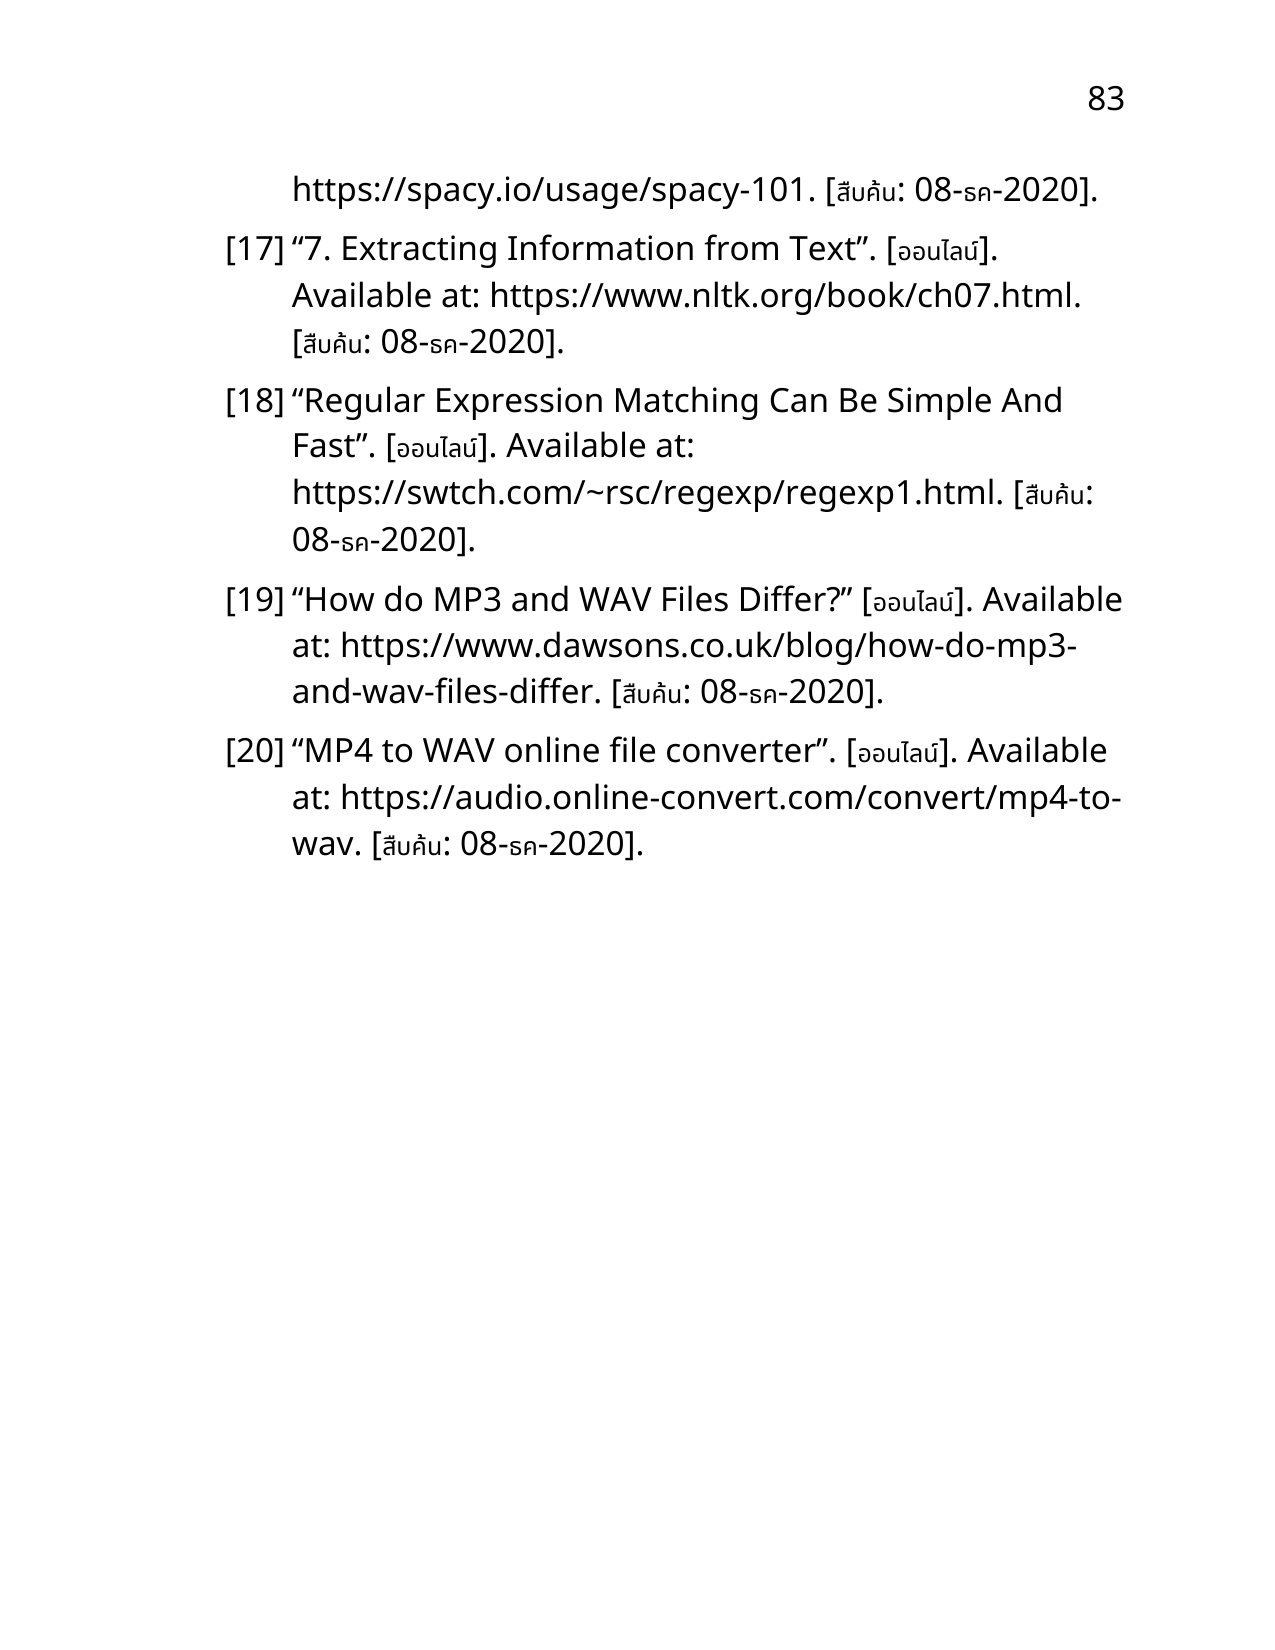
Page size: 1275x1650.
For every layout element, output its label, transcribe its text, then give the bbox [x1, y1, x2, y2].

text [20] “MP4 to WAV online file converter”. [ออนไลน์]. Available at: https://audio.online-convert.com/convert/mp4-to-wav. [สืบค้น: 08-ธค-2020]. [225, 727, 1125, 866]
text [19] “How do MP3 and WAV Files Differ?” [ออนไลน์]. Available at: https://www.dawsons.co.uk/blog/how-do-mp3-and-wav-files-differ. [สืบค้น: 08-ธค-2020]. [225, 575, 1125, 714]
text [17] “7. Extracting Information from Text”. [ออนไลน์]. Available at: https://www.nltk.org/book/ch07.html. [สืบค้น: 08-ธค-2020]. [225, 225, 1125, 364]
text [18] “Regular Expression Matching Can Be Simple And Fast”. [ออนไลน์]. Available at: https://swtch.com/~rsc/regexp/regexp1.html. [สืบค้น: 08-ธค-2020]. [225, 377, 1125, 563]
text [225, 166, 1125, 213]
